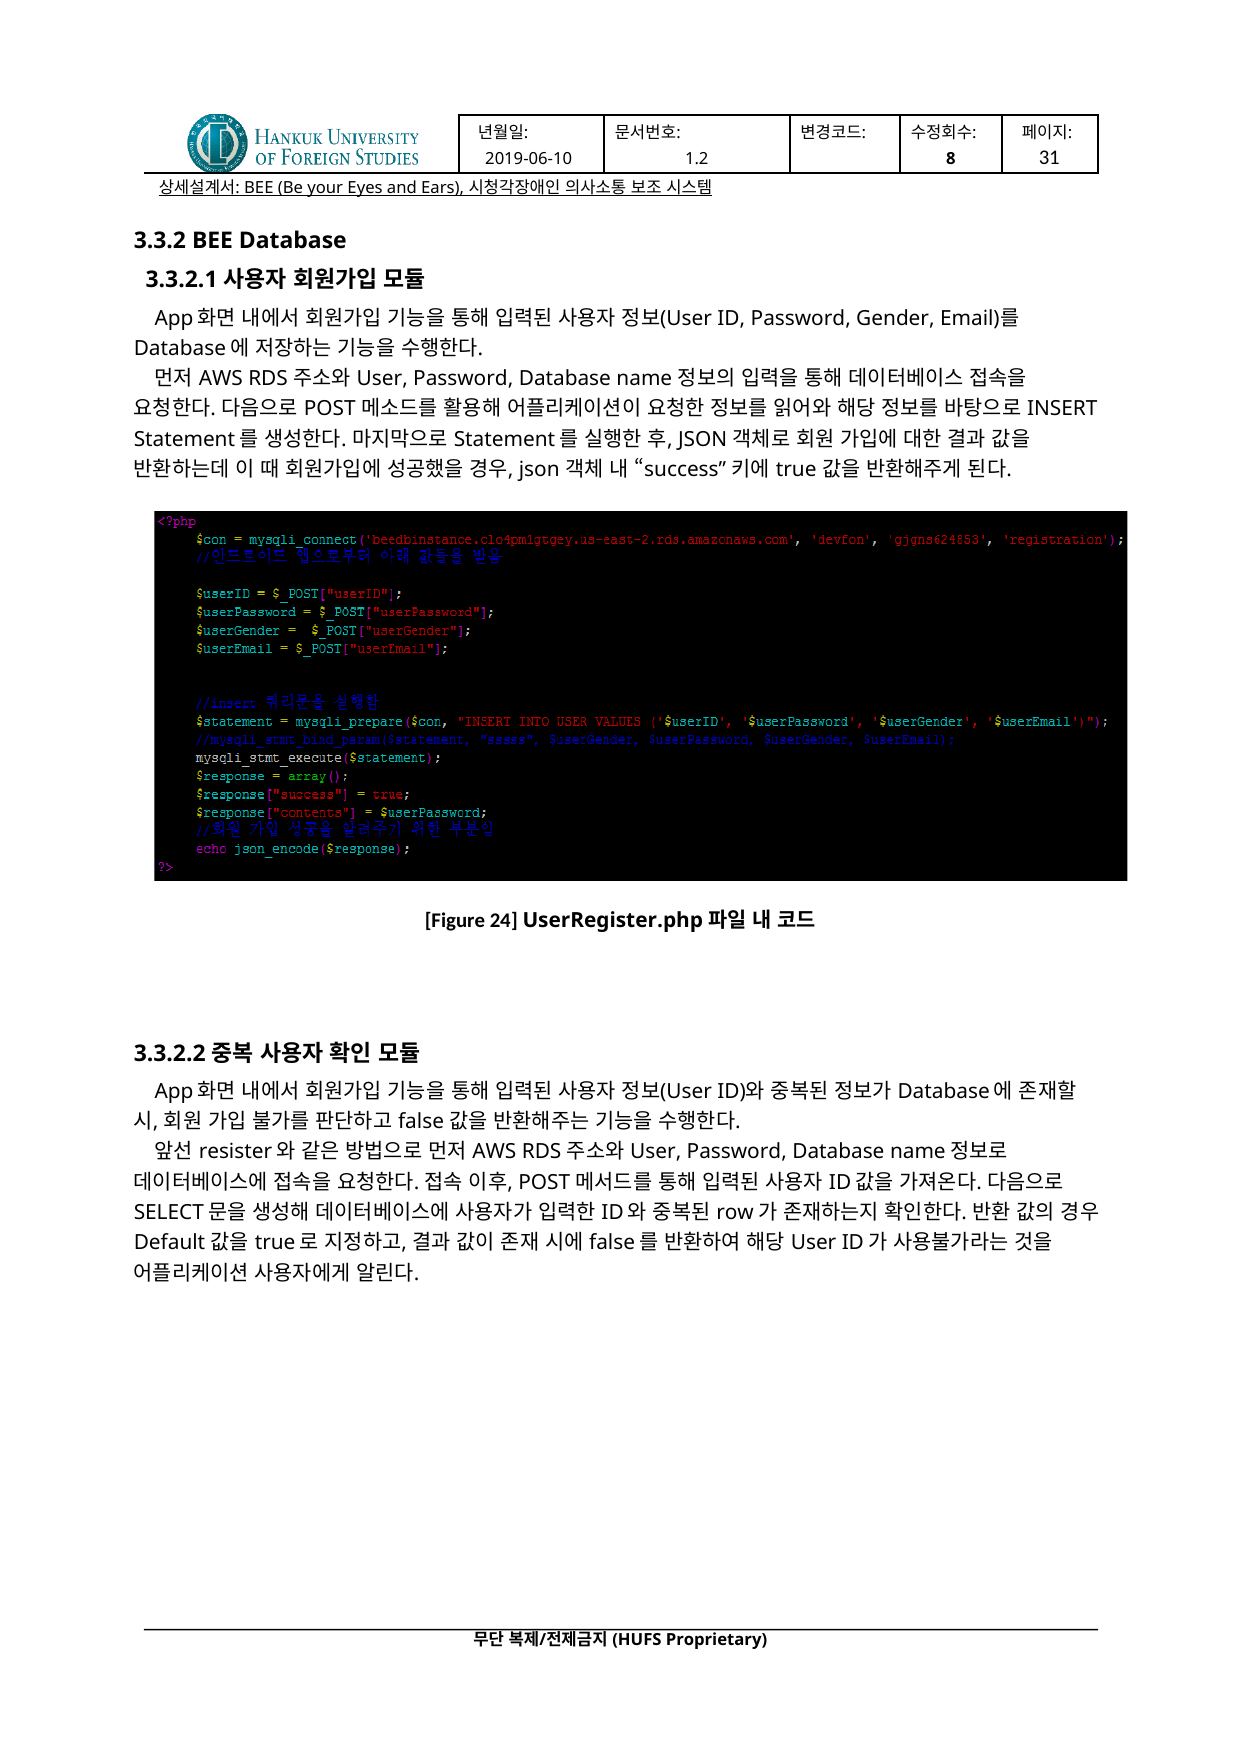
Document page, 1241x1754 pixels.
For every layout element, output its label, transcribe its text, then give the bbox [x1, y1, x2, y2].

subtitle 3.3.2 BEE Database [133, 224, 1107, 255]
text App화면 내에서 회원가입 기능을 통해 입력된 사용자 정보(User ID, Password, Gender, Email)를 Database에 저장하는 기능을 수행한다. [133, 301, 1107, 361]
text 먼저 AWS RDS 주소와 User, Password, Database name 정보의 입력을 통해 데이터베이스 접속을 요청한다. 다음으로 POST 메소드를 활용해 어플리케이션이 요청한 정보를 읽어와 해당 정보를 바탕으로 INSERT Statement를 생성한다. 마지막으로 Statement를 실행한 후, JSON 객체로 회원 가입에 대한 결과 값을 반환하는데 이 때 회원가입에 성공했을 경우, json 객체 내 “success” 키에 true 값을 반환해주게 된다. [133, 361, 1107, 483]
picture [187, 114, 419, 172]
text [Figure ] UserRegister.php 파일 내 코드 [133, 903, 1107, 933]
subtitle 3.3.2.2 중복 사용자 확인 모듈 [133, 1034, 1107, 1068]
subtitle 3.3.2.1 사용자 회원가입 모듈 [133, 261, 1107, 294]
text 앞선 resister와 같은 방법으로 먼저 AWS RDS 주소와 User, Password, Database name정보로 데이터베이스에 접속을 요청한다. 접속 이후, POST 메서드를 통해 입력된 사용자 ID값을 가져온다. 다음으로 SELECT문을 생성해 데이터베이스에 사용자가 입력한 ID와 중복된 row가 존재하는지 확인한다. 반환 값의 경우 Default 값을 true로 지정하고, 결과 값이 존재 시에 false를 반환하여 해당 User ID가 사용불가라는 것을 어플리케이션 사용자에게 알린다. [133, 1135, 1107, 1286]
picture [154, 511, 1128, 881]
text App화면 내에서 회원가입 기능을 통해 입력된 사용자 정보(User ID)와 중복된 정보가 Database에 존재할 시, 회원 가입 불가를 판단하고 false 값을 반환해주는 기능을 수행한다. [133, 1074, 1107, 1135]
